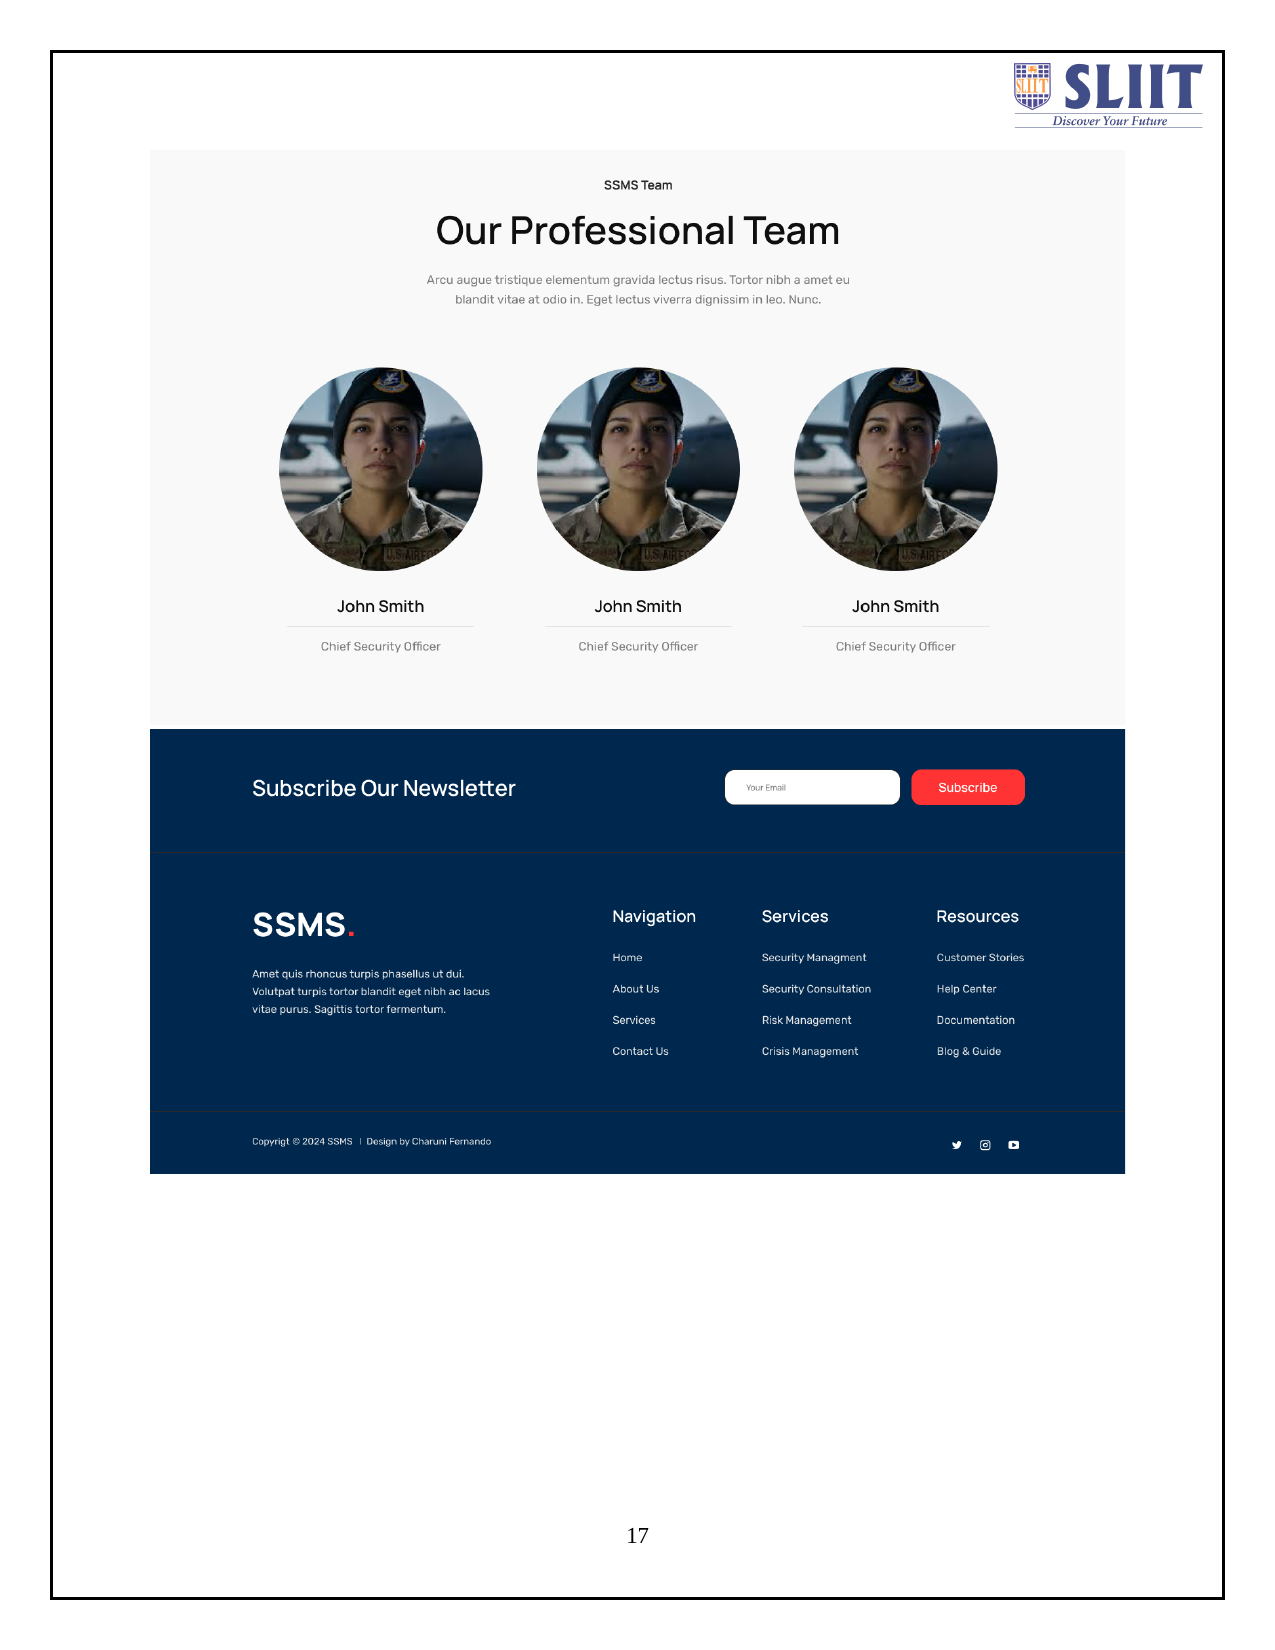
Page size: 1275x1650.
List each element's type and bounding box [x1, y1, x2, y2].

picture [150, 729, 1125, 1174]
picture [1014, 63, 1203, 128]
picture [150, 150, 1125, 725]
